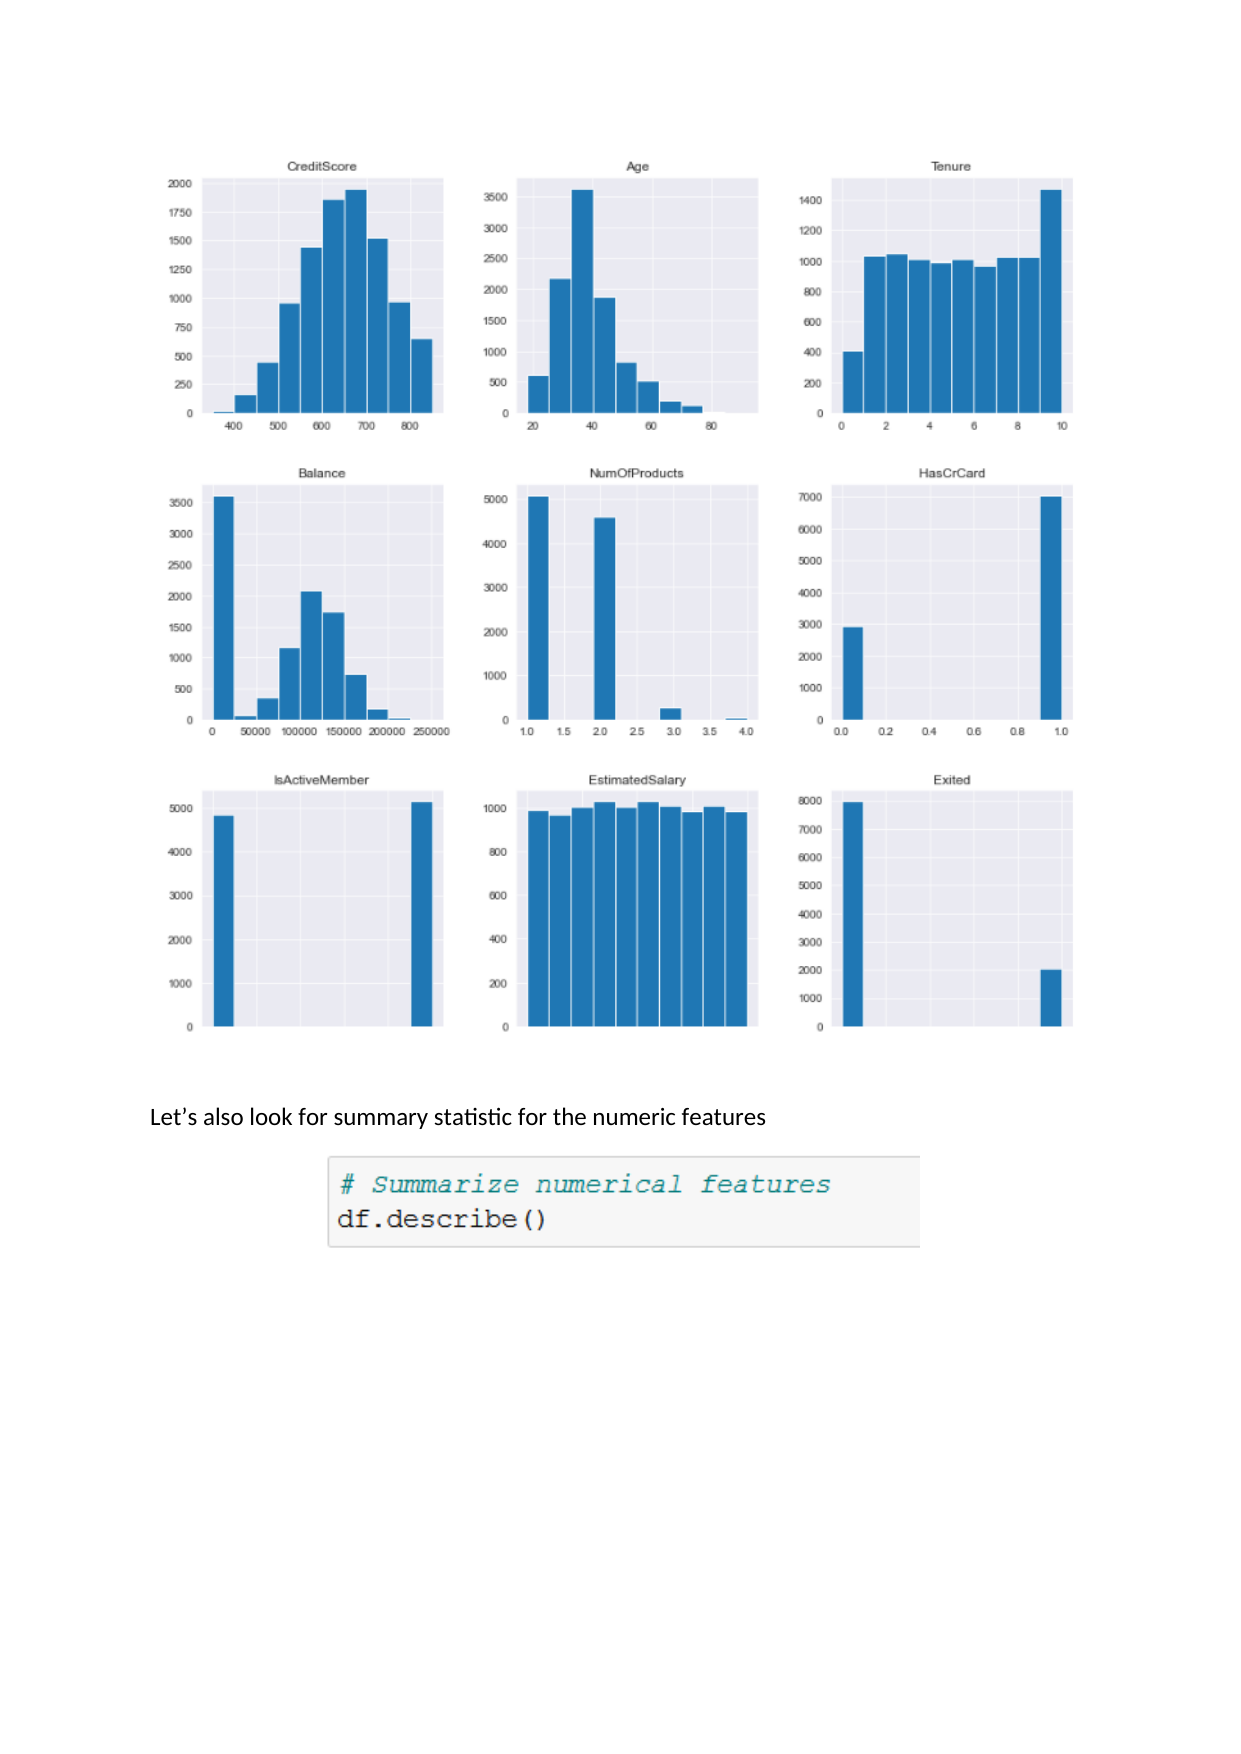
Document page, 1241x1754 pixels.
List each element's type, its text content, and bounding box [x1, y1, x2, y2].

text Let’s also look for summary statistic for the numeric features [150, 1101, 1090, 1132]
picture [320, 1150, 920, 1259]
picture [150, 150, 1091, 1033]
